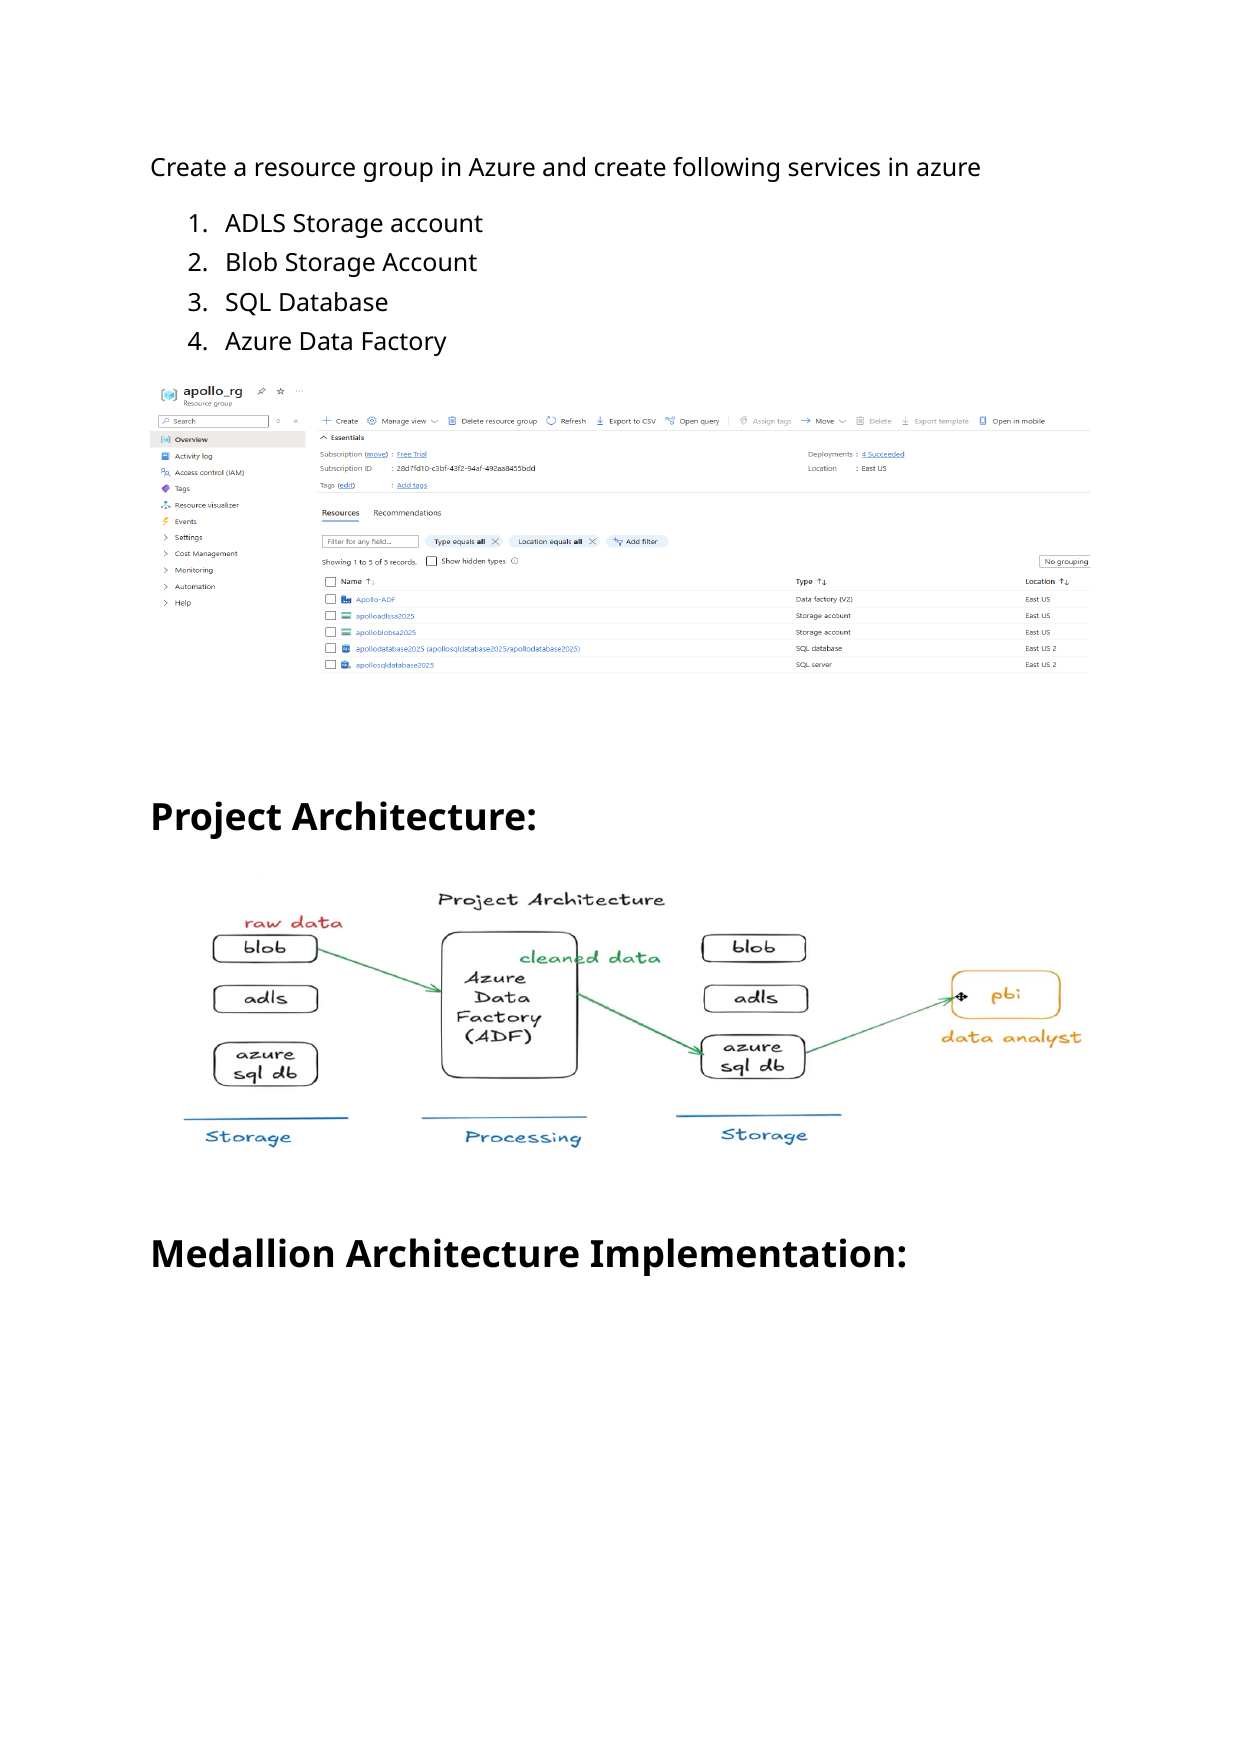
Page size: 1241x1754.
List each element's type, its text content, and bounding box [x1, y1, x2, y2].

list SQL Database [187, 284, 1090, 318]
text Create a resource group in Azure and create following services in azure [150, 150, 1090, 184]
picture [150, 379, 1091, 694]
list Azure Data Factory [187, 323, 1090, 357]
picture [150, 865, 1086, 1150]
list ADLS Storage account [187, 206, 1090, 240]
text Project Architecture: [150, 790, 1090, 841]
text Medallion Architecture Implementation: [150, 1228, 1090, 1279]
list Blob Storage Account [187, 245, 1090, 279]
